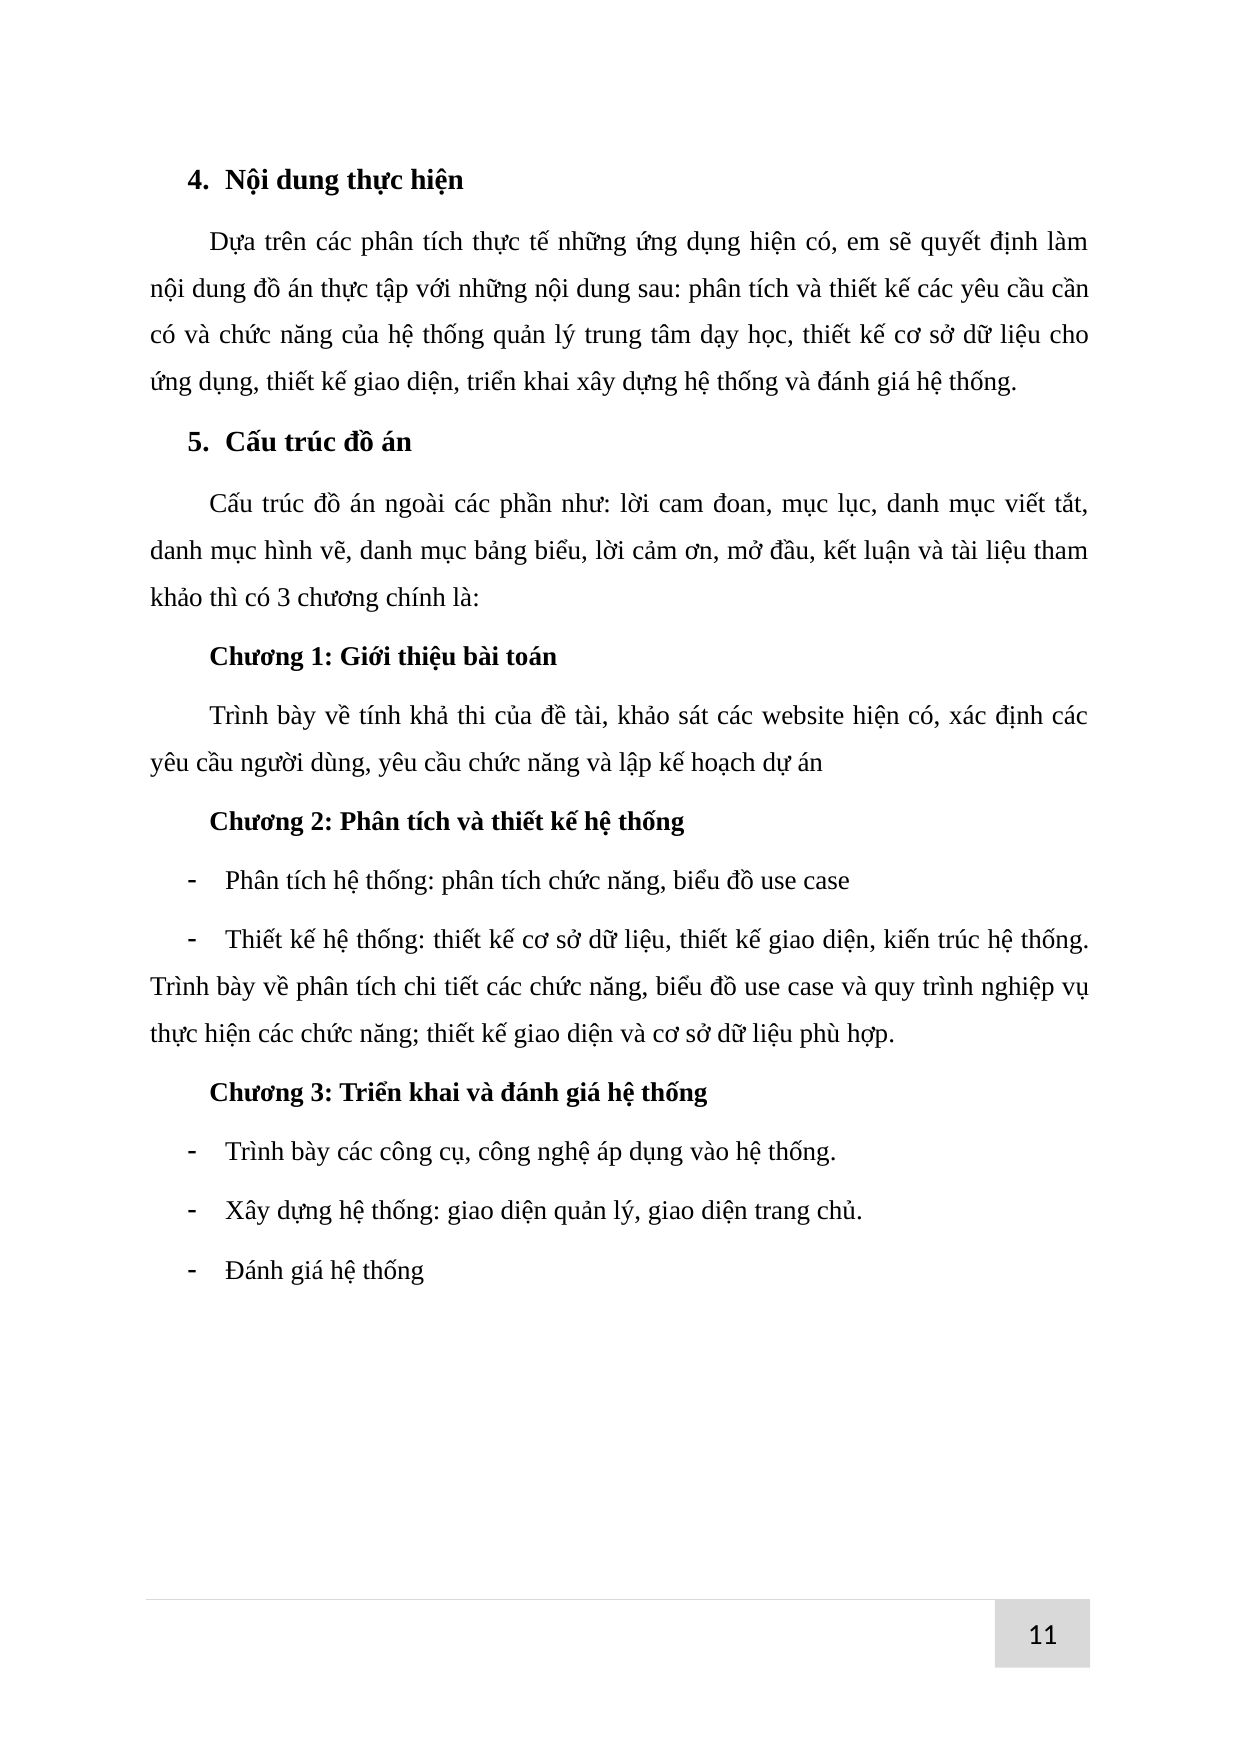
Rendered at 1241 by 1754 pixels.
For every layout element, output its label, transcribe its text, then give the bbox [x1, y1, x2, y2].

text Đánh giá hệ thống [150, 1254, 1090, 1285]
text Xây dựng hệ thống: giao diện quản lý, giao diện trang chủ. [150, 1194, 1090, 1226]
text Chương 1: Giới thiệu bài toán [150, 640, 1090, 671]
text Phân tích hệ thống: phân tích chức năng, biểu đồ use case [150, 864, 1090, 895]
text Chương 3: Triển khai và đánh giá hệ thống [150, 1076, 1090, 1107]
list Nội dung thực hiện [187, 162, 1090, 196]
text Thiết kế hệ thống: thiết kế cơ sở dữ liệu, thiết kế giao diện, kiến trúc hệ thống. Trình bày về phân tích chi tiết các chức năng, biểu đồ use case và quy trình nghiệp vụ thực hiện các chức năng; thiết kế giao diện và cơ sở dữ liệu phù hợp. [150, 923, 1090, 1048]
text Trình bày các công cụ, công nghệ áp dụng vào hệ thống. [150, 1135, 1090, 1166]
text Trình bày về tính khả thi của đề tài, khảo sát các website hiện có, xác định các yêu cầu người dùng, yêu cầu chức năng và lập kế hoạch dự án [150, 699, 1090, 777]
list Cấu trúc đồ án [187, 424, 1090, 458]
text Cấu trúc đồ án ngoài các phần như: lời cam đoan, mục lục, danh mục viết tắt, danh mục hình vẽ, danh mục bảng biểu, lời cảm ơn, mở đầu, kết luận và tài liệu tham khảo thì có 3 chương chính là: [150, 487, 1090, 612]
text Dựa trên các phân tích thực tế những ứng dụng hiện có, em sẽ quyết định làm nội dung đồ án thực tập với những nội dung sau: phân tích và thiết kế các yêu cầu cần có và chức năng của hệ thống quản lý trung tâm dạy học, thiết kế cơ sở dữ liệu cho ứng dụng, thiết kế giao diện, triển khai xây dựng hệ thống và đánh giá hệ thống. [150, 225, 1090, 396]
text Chương 2: Phân tích và thiết kế hệ thống [150, 805, 1090, 836]
